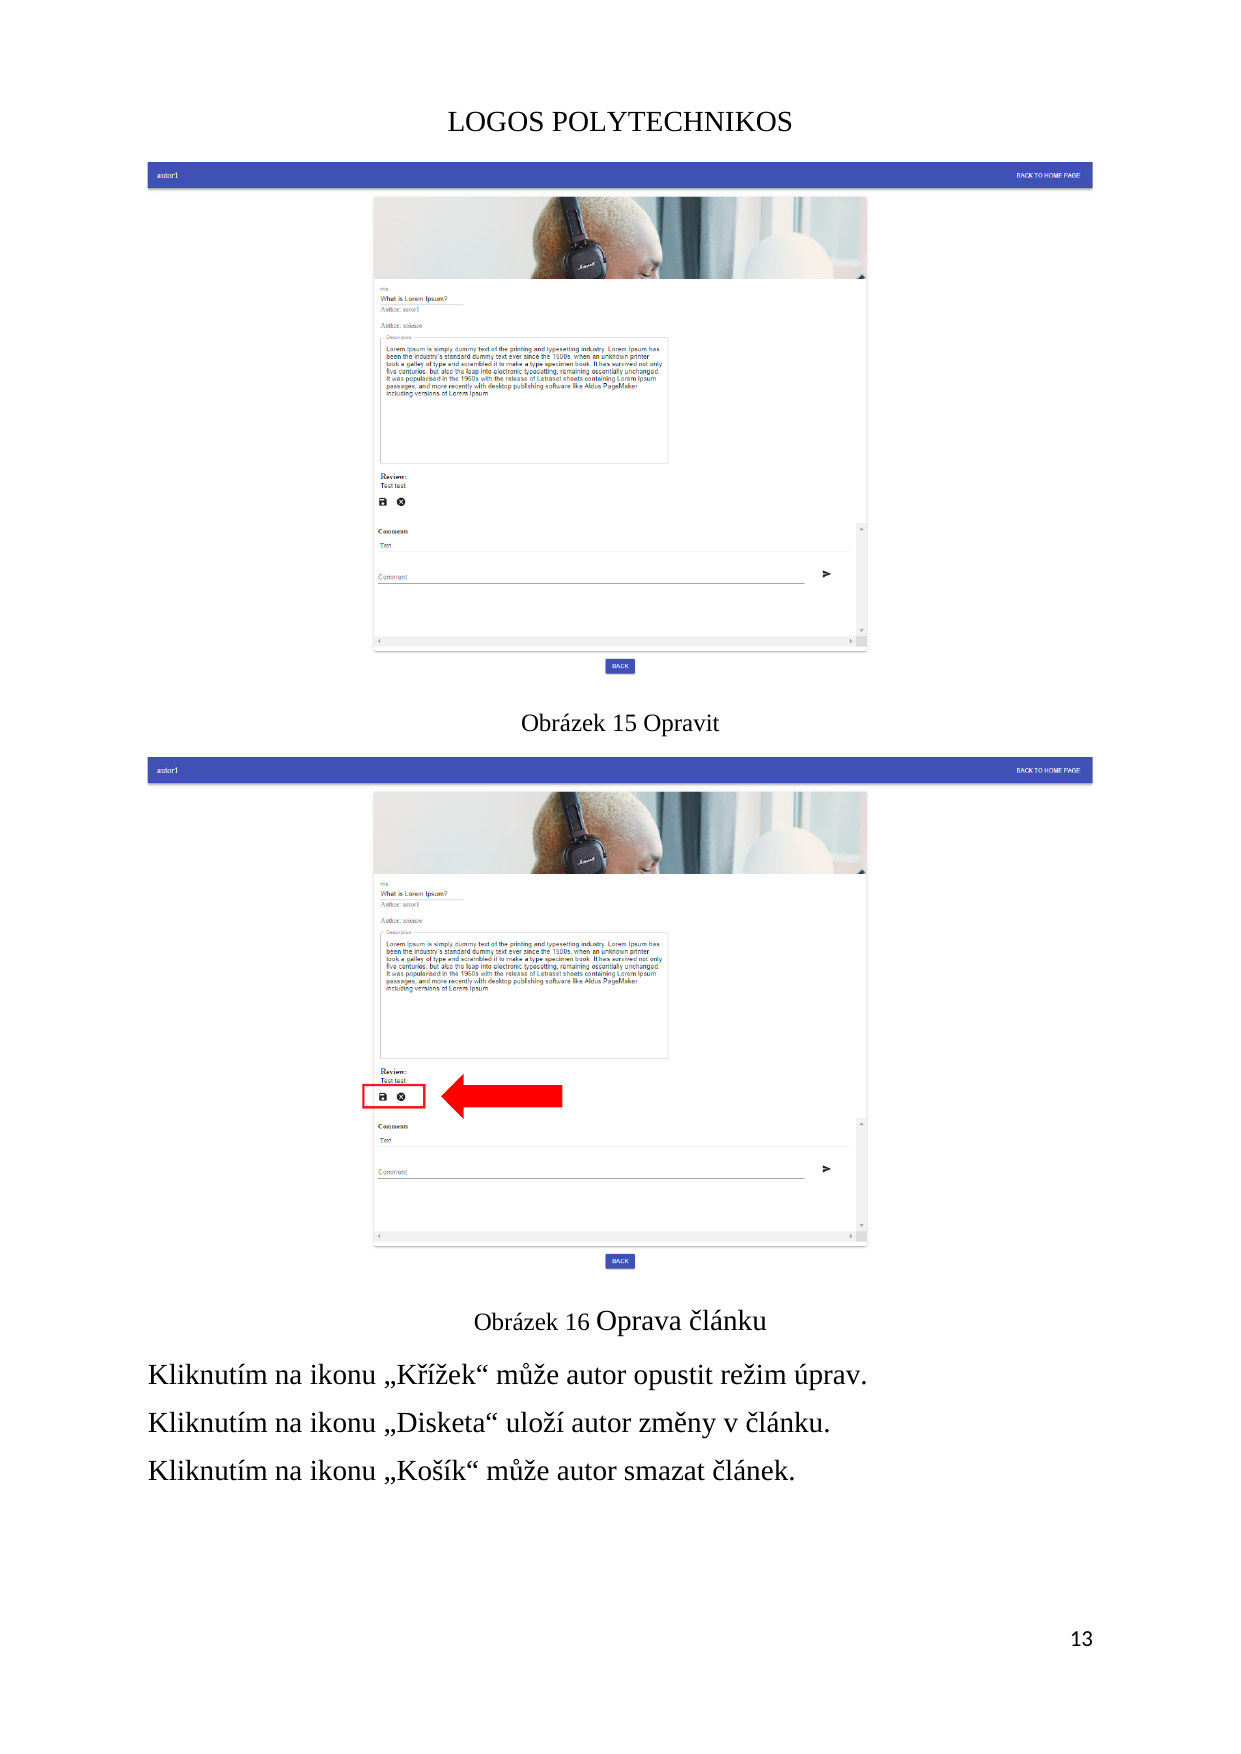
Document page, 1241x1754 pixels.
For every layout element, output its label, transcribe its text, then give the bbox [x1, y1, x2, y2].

picture [147, 162, 1093, 695]
text Kliknutím na ikonu „Košík“ může autor smazat článek. [148, 1453, 1093, 1486]
text Kliknutím na ikonu „Disketa“ uloží autor změny v článku. [148, 1405, 1093, 1439]
picture [147, 757, 1093, 1290]
text Kliknutím na ikonu „Křížek“ může autor opustit režim úprav. [148, 1357, 1093, 1391]
text Obrázek 15 Opravit [148, 708, 1093, 737]
text Obrázek 16 Oprava článku [148, 1303, 1093, 1337]
